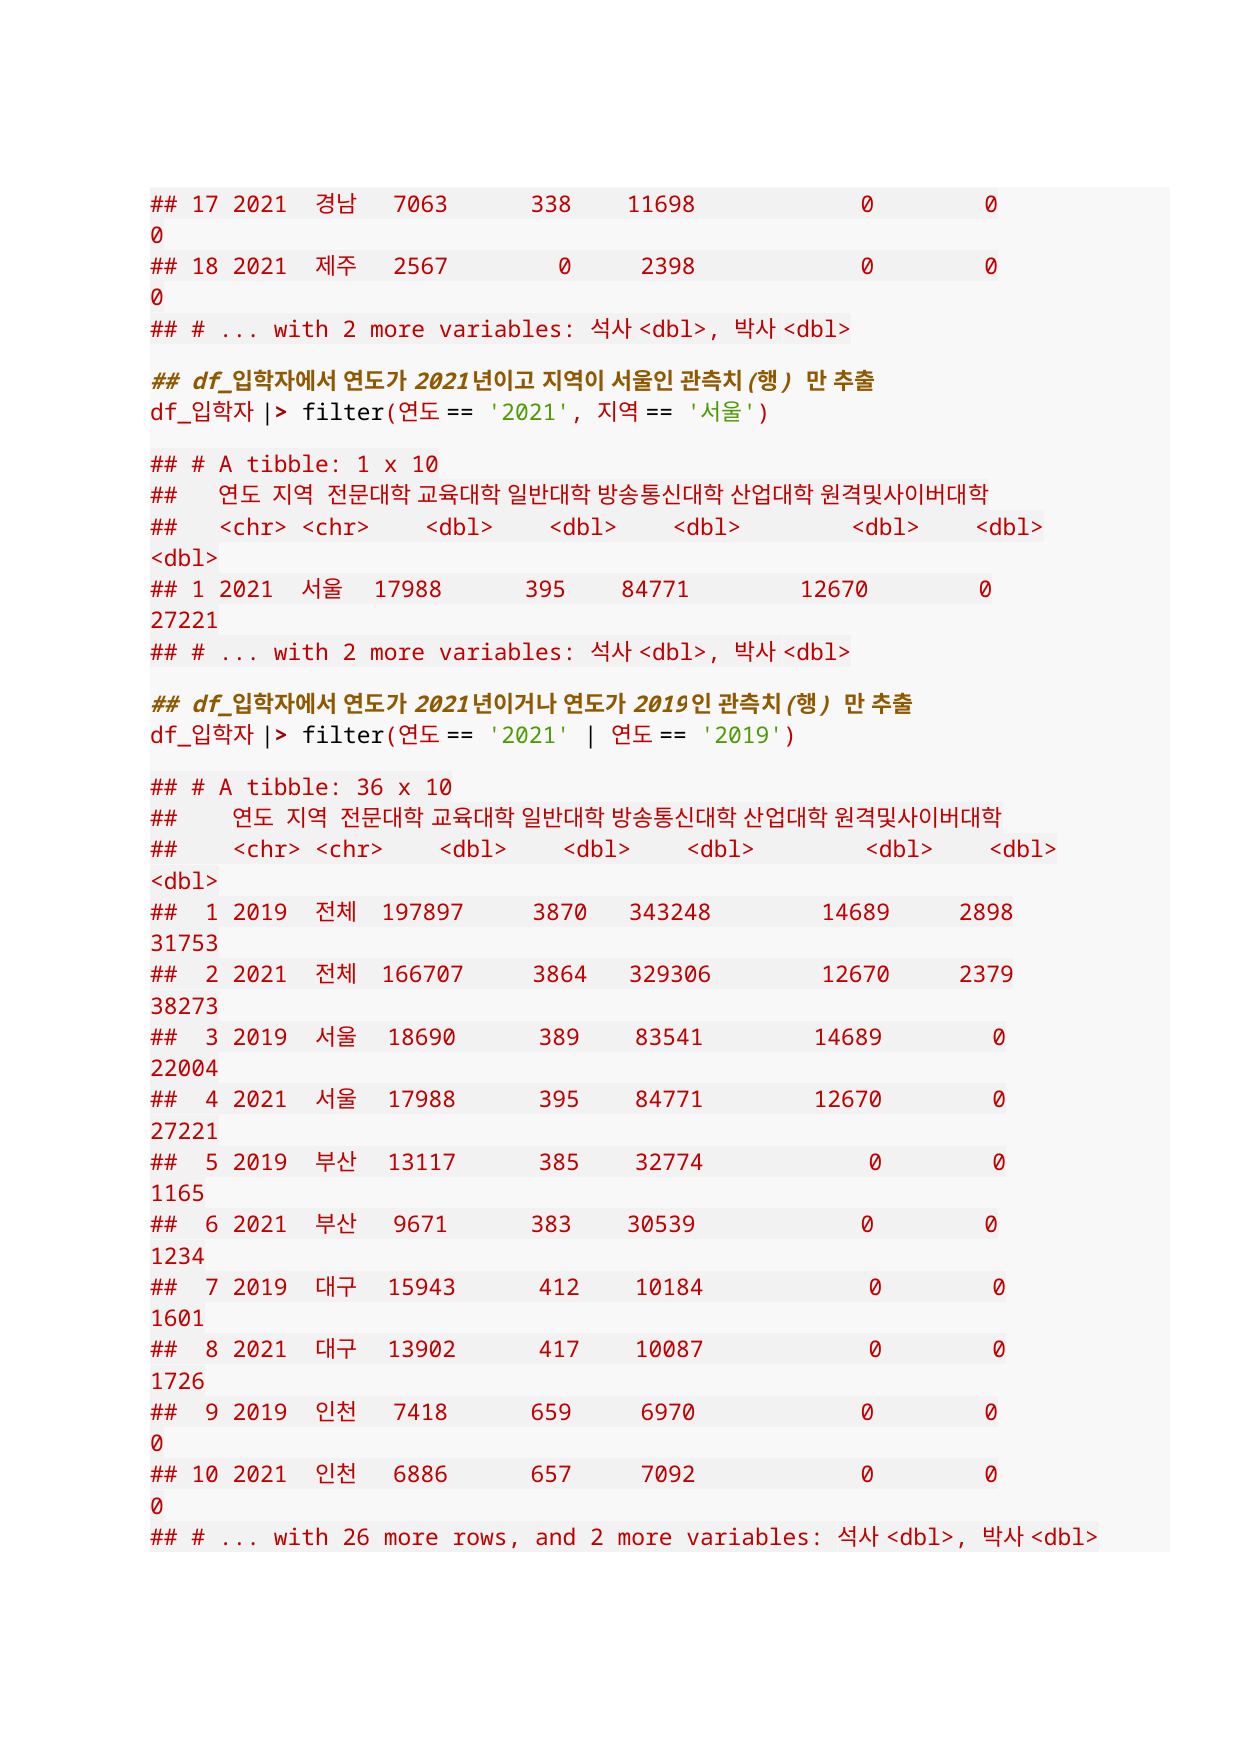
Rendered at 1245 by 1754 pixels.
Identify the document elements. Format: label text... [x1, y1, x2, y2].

text ## # A tibble: 1 x 10 ## 연도 지역 전문대학 교육대학 일반대학 방송통신대학 산업대학 원격및사이버대학 ## <chr> <chr> <dbl> <dbl> <dbl> <dbl> <dbl> <dbl> ## 1 2021 서울 17988 395 84771 12670 0 27221 ## # ... with 2 more variables: 석사 <dbl>, 박사 <dbl> [219, 448, 1170, 667]
text ## # A tibble: 36 x 10 ## 연도 지역 전문대학 교육대학 일반대학 방송통신대학 산업대학 원격및사이버대학 ## <chr> <chr> <dbl> <dbl> <dbl> <dbl> <dbl> <dbl> ## 1 2019 전체 197897 3870 343248 14689 2898 31753 ## 2 2021 전체 166707 3864 329306 12670 2379 38273 ## 3 2019 서울 18690 389 83541 14689 0 22004 ## 4 2021 서울 17988 395 84771 12670 0 27221 ## 5 2019 부산 13117 385 32774 0 0 1165 ## 6 2021 부산 9671 383 30539 0 0 1234 ## 7 2019 대구 15943 412 10184 0 0 1601 ## 8 2021 대구 13902 417 10087 0 0 1726 ## 9 2019 인천 7418 659 6970 0 0 0 ## 10 2021 인천 6886 657 7092 0 0 0 ## # ... with 26 more rows, and 2 more variables: 석사 <dbl>, 박사 <dbl> [150, 771, 1170, 1552]
text ## df_입학자에서 연도가 2021년이거나 연도가 2019인 관측치(행) 만 추출 df_입학자 |> filter(연도 == '2021' | 연도 == '2019') [150, 687, 1170, 750]
text ## df_입학자에서 연도가 2021년이고 지역이 서울인 관측치(행) 만 추출 df_입학자 |> filter(연도 == '2021', 지역 == '서울') [150, 364, 1170, 427]
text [150, 187, 1170, 344]
